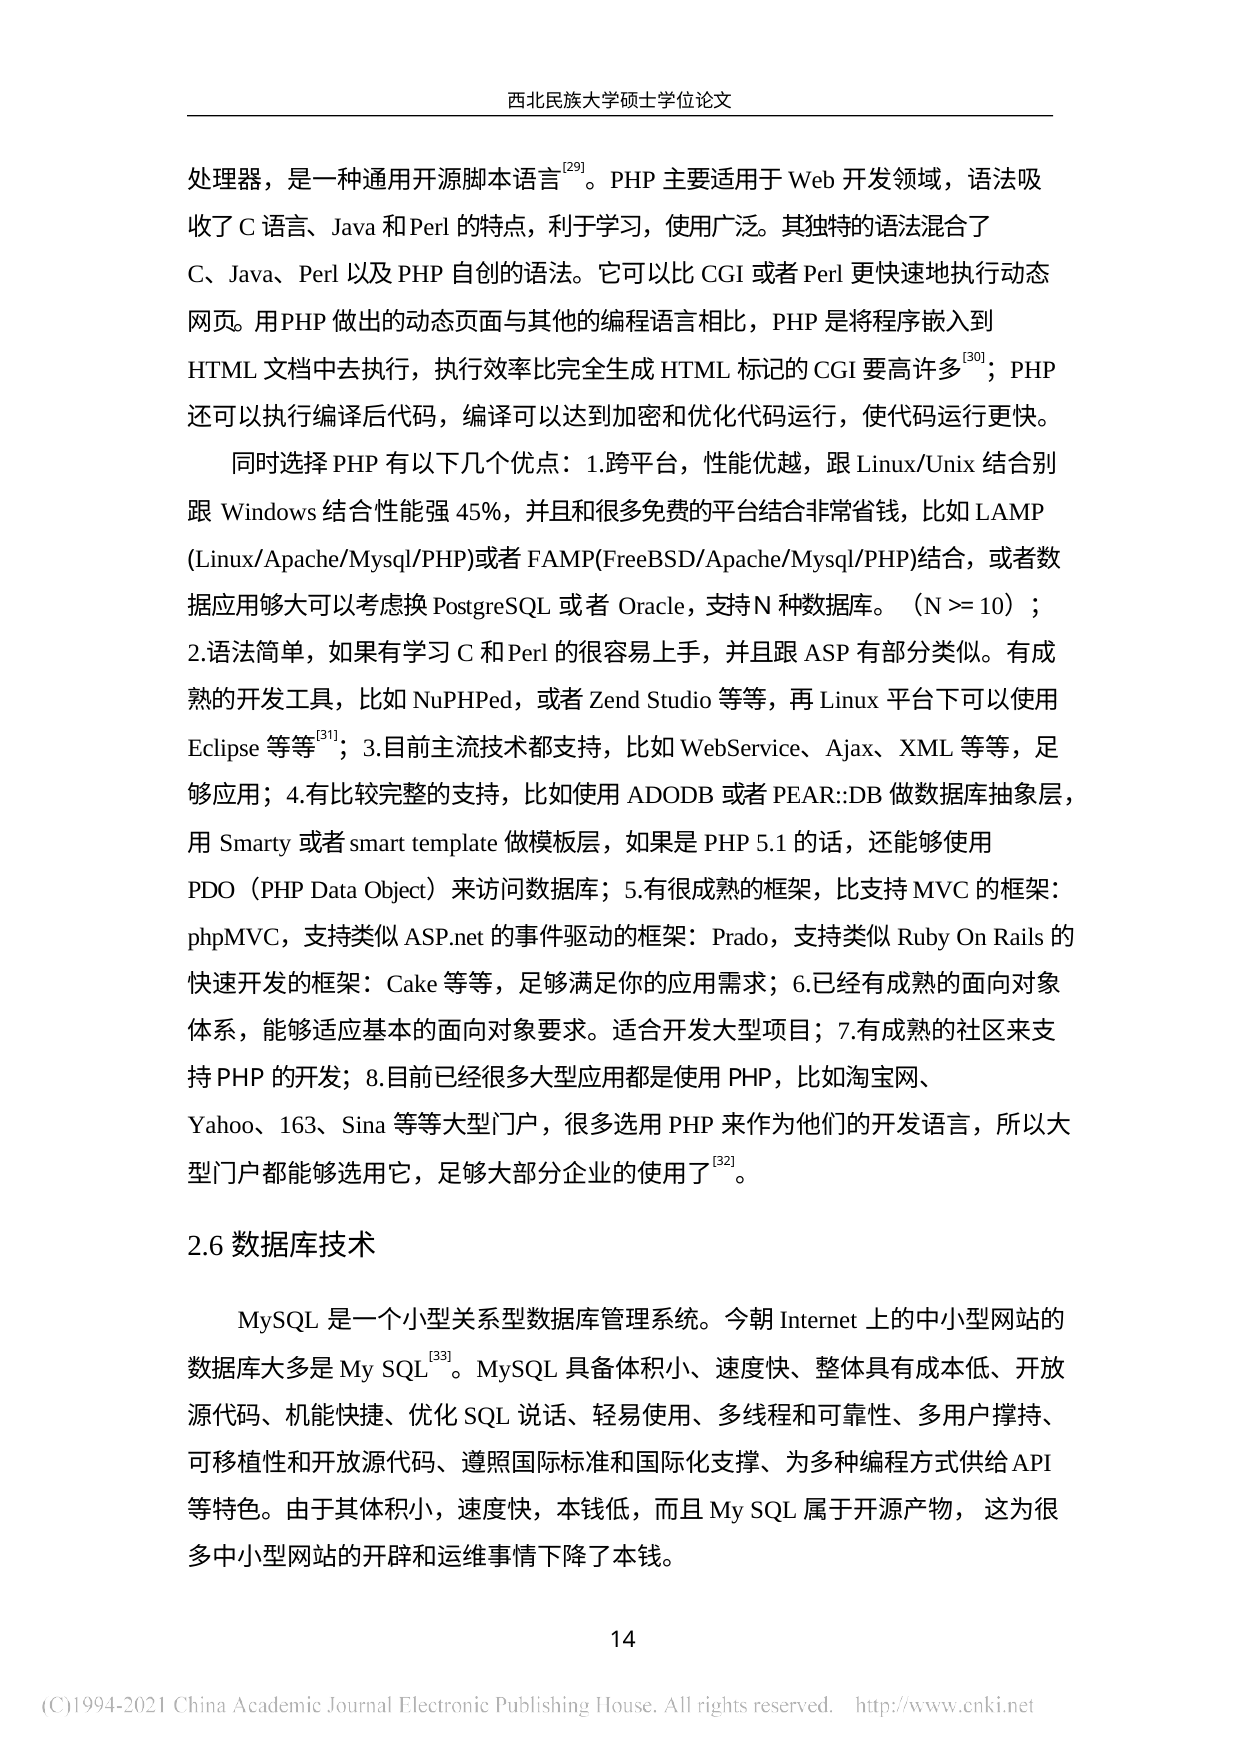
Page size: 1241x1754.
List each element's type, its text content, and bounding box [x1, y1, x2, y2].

picture [42, 1696, 832, 1717]
text MySQL 是一个小型关系型数据库管理系统。今朝 Internet 上的中小型网站的数据库大多是 My SQL[33]。MySQL 具备体积小、速度快、整体具有成本低、开放源代码、机能快捷、优化 SQL 说话、轻易使用、多线程和可靠性、多用户撑持、可移植性和开放源代码、遵照国际标准和国际化支撑、为多种编程方式供给 API 等特色。由于其体积小，速度快，本钱低，而且 My SQL 属于开源产物， 这为很多中小型网站的开辟和运维事情下降了本钱。 [187, 1300, 1066, 1573]
text 处理器，是一种通用开源脚本语言[29]。PHP 主要适用于 Web 开发领域，语法吸收了 C 语言、Java 和 Perl 的特点，利于学习，使用广泛。其独特的语法混合了 C、Java、Perl 以及 PHP 自创的语法。它可以比 CGI 或者 Perl 更快速地执行动态网页。用 PHP 做出的动态页面与其他的编程语言相比，PHP 是将程序嵌入到 HTML文档中去执行，执行效率比完全生成 HTML 标记的 CGI 要高许多[30]；PHP 还可以执行编译后代码，编译可以达到加密和优化代码运行，使代码运行更快。 [187, 158, 1066, 433]
picture [855, 1696, 1034, 1717]
text 同时选择 PHP 有以下几个优点：1.跨平台，性能优越，跟 Linux/Unix 结合别跟Windows 结合性能强45%，并且和很多免费的平台结合非常省钱，比如LAMP (Linux/Apache/Mysql/PHP)或者 FAMP(FreeBSD/Apache/Mysql/PHP)结合，或者数据应用够大可以考虑换 PostgreSQL 或者Oracle，支持 N 种数据库。（N >= 10）； 2.语法简单，如果有学习 C 和 Perl 的很容易上手，并且跟 ASP 有部分类似。有成熟的开发工具，比如 NuPHPed，或者 Zend Studio 等等，再 Linux 平台下可以使用 Eclipse 等等[31]；3.目前主流技术都支持，比如 WebService、Ajax、XML 等等，足够应用；4.有比较完整的支持，比如使用 ADODB 或者 PEAR::DB 做数据库抽象层，用Smarty 或者 smart template 做模板层，如果是 PHP 5.1 的话，还能够使用 PDO（PHP Data Object）来访问数据库；5.有很成熟的框架，比支持 MVC 的框架：phpMVC，支持类似 ASP.net 的事件驱动的框架：Prado，支持类似 Ruby On Rails 的快速开发的框架：Cake 等等，足够满足你的应用需求；6.已经有成熟的面向对象体系，能够适应基本的面向对象要求。适合开发大型项目；7.有成熟的社区来支持 PHP 的开发；8.目前已经很多大型应用都是使用 PHP，比如淘宝网、Yahoo、163、Sina 等等大型门户，很多选用 PHP 来作为他们的开发语言，所以大型门户都能够选用它，足够大部分企业的使用了[32]。 [187, 444, 1078, 1189]
subtitle 数据库技术 [187, 1222, 1096, 1264]
